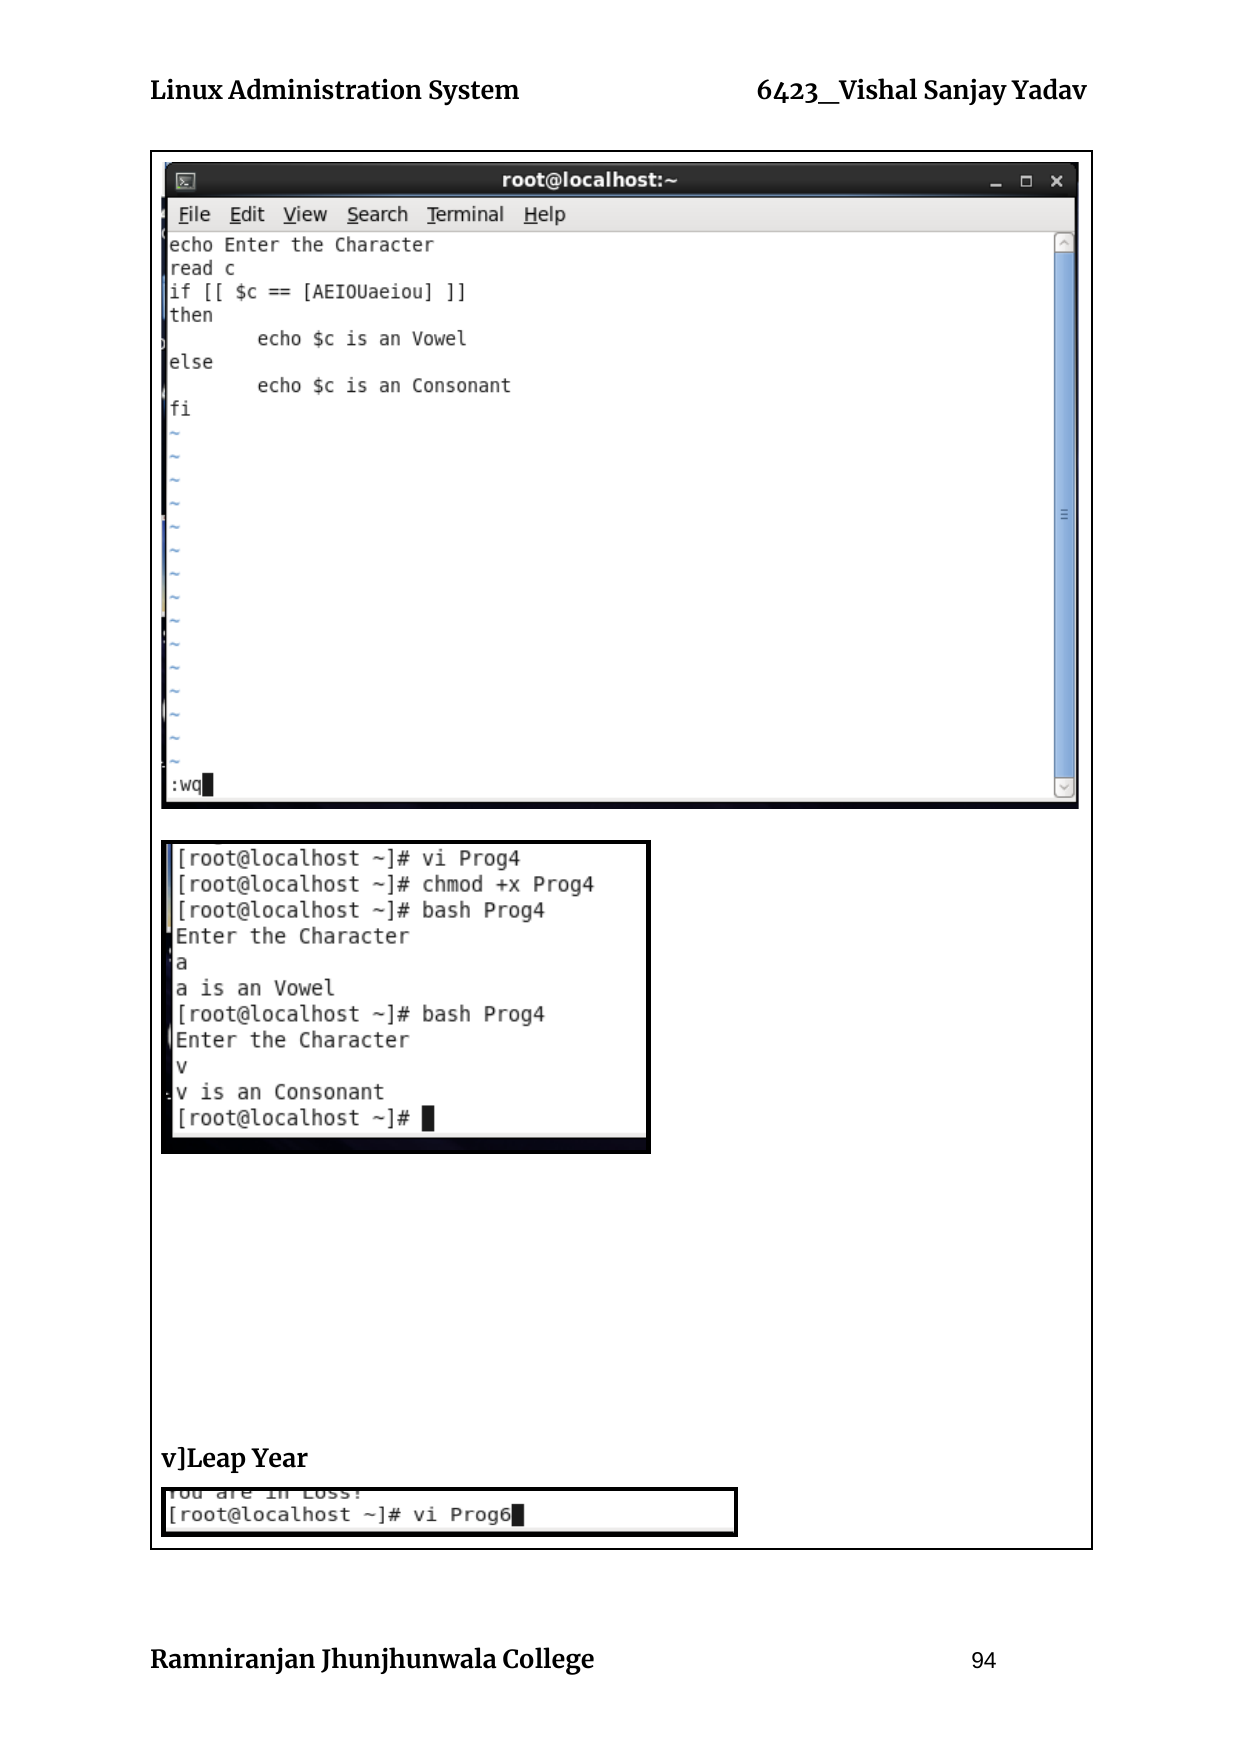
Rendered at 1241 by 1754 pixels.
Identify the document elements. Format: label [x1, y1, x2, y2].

picture [161, 162, 1079, 809]
table_cell [152, 152, 1091, 1547]
picture [166, 844, 646, 1150]
picture [166, 1491, 734, 1533]
